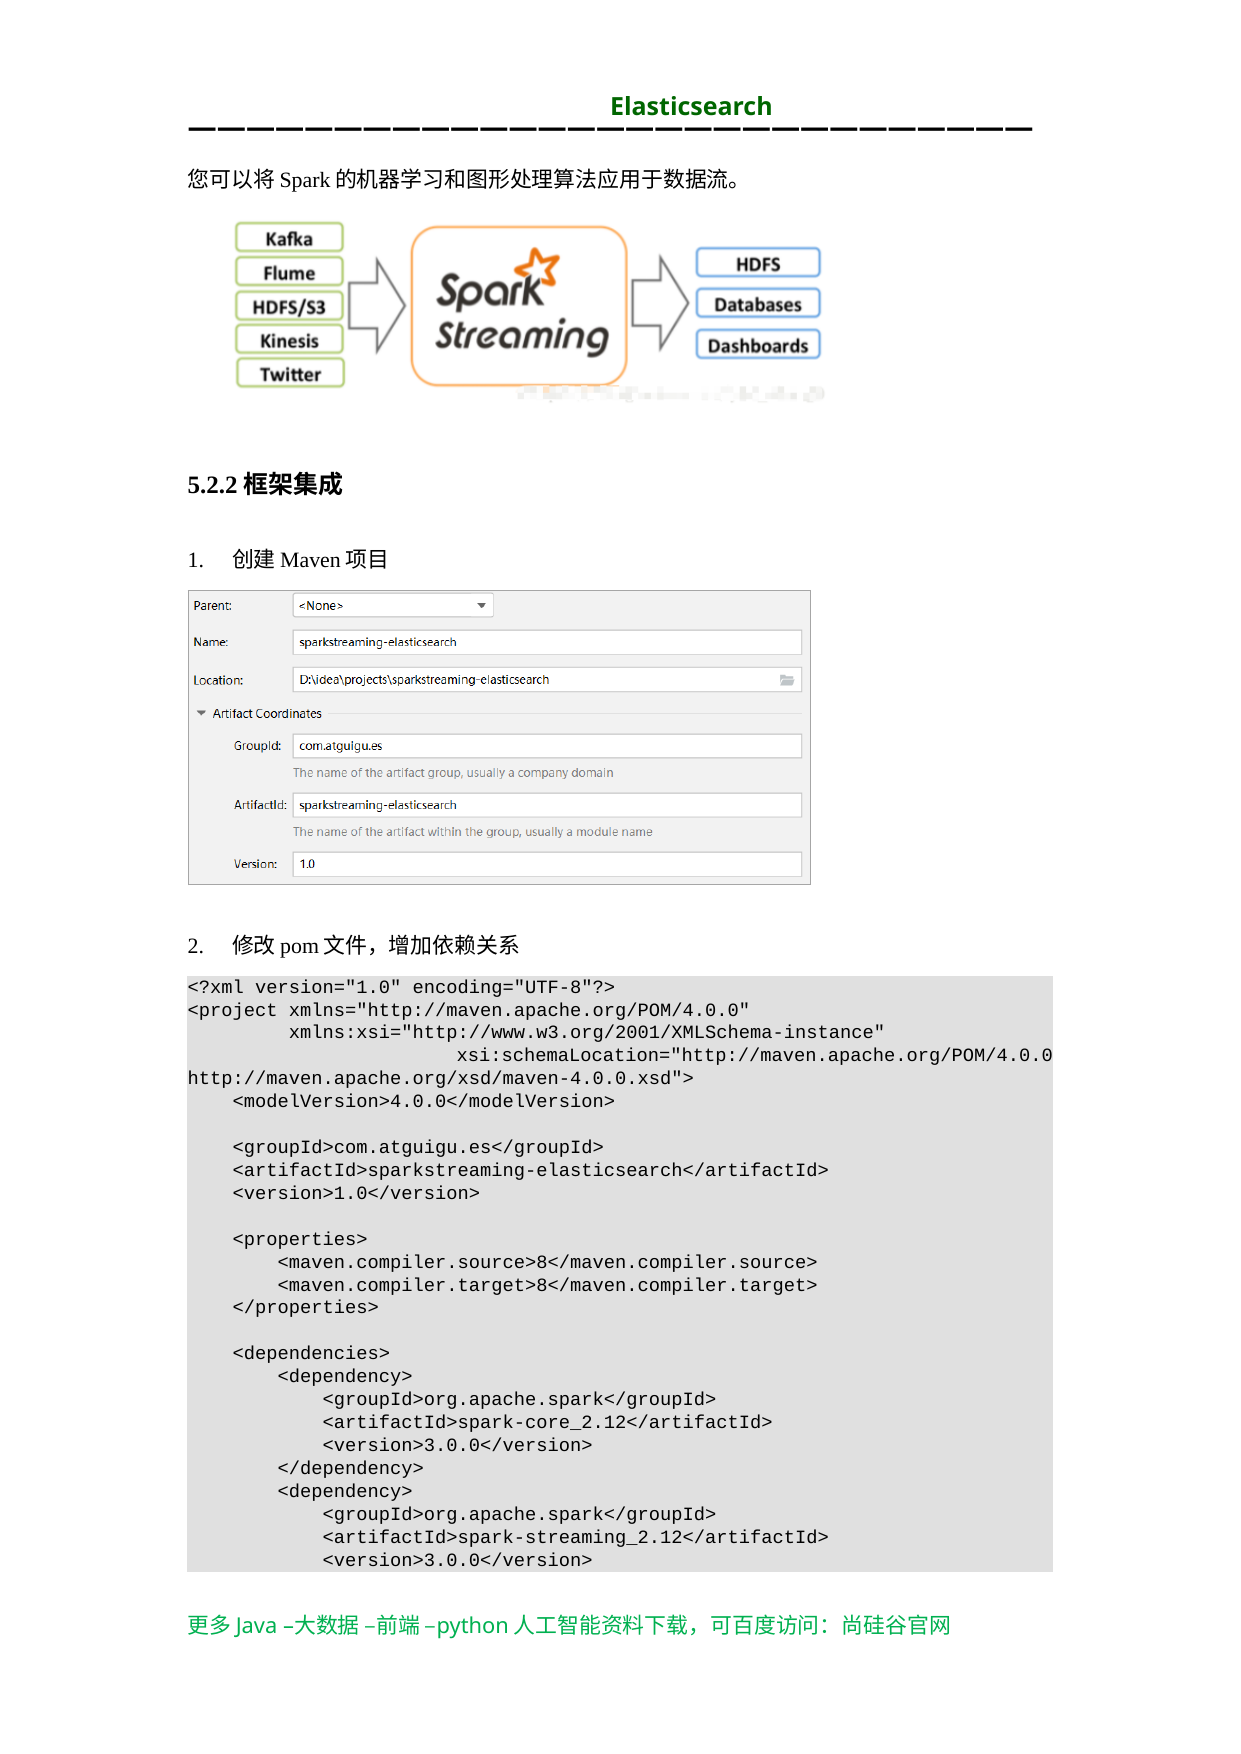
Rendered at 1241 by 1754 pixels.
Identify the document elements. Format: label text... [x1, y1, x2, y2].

text <maven.compiler.source>8</maven.compiler.source> [187, 1251, 1053, 1274]
text <dependency> [187, 1480, 1053, 1503]
list 创建Maven项目 [187, 541, 1053, 574]
text <version>3.0.0</version> [187, 1549, 1053, 1572]
text <version>1.0</version> [187, 1182, 1053, 1205]
text <groupId>org.apache.spark</groupId> [187, 1388, 1053, 1411]
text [187, 162, 1053, 194]
text <artifactId>sparkstreaming-elasticsearch</artifactId> [187, 1159, 1053, 1182]
text <groupId>org.apache.spark</groupId> [187, 1503, 1053, 1526]
text <properties> [187, 1228, 1053, 1251]
text <?xml version="1.0" encoding="UTF-8"?> [187, 976, 1053, 999]
text <dependencies> [187, 1342, 1053, 1365]
text <project xmlns="http://maven.apache.org/POM/4.0.0" [187, 999, 1053, 1022]
picture [189, 591, 810, 884]
text <modelVersion>4.0.0</modelVersion> [187, 1090, 1053, 1113]
picture [231, 210, 836, 413]
text xsi:schemaLocation="http://maven.apache.org/POM/4.0.0 http://maven.apache.org/xsd/maven-4.0.0.xsd"> [187, 1044, 1053, 1090]
text </dependency> [187, 1457, 1053, 1480]
text <artifactId>spark-streaming_2.12</artifactId> [187, 1526, 1053, 1549]
list 修改pom文件，增加依赖关系 [187, 927, 1053, 960]
text <maven.compiler.target>8</maven.compiler.target> [187, 1274, 1053, 1297]
text xmlns:xsi="http://www.w3.org/2001/XMLSchema-instance" [187, 1022, 1053, 1044]
text <artifactId>spark-core_2.12</artifactId> [187, 1411, 1053, 1434]
subtitle 5.2.2 框架集成 [187, 450, 1053, 515]
text </properties> [187, 1297, 1053, 1319]
text <groupId>com.atguigu.es</groupId> [187, 1136, 1053, 1159]
text <dependency> [187, 1365, 1053, 1388]
text <version>3.0.0</version> [187, 1434, 1053, 1457]
